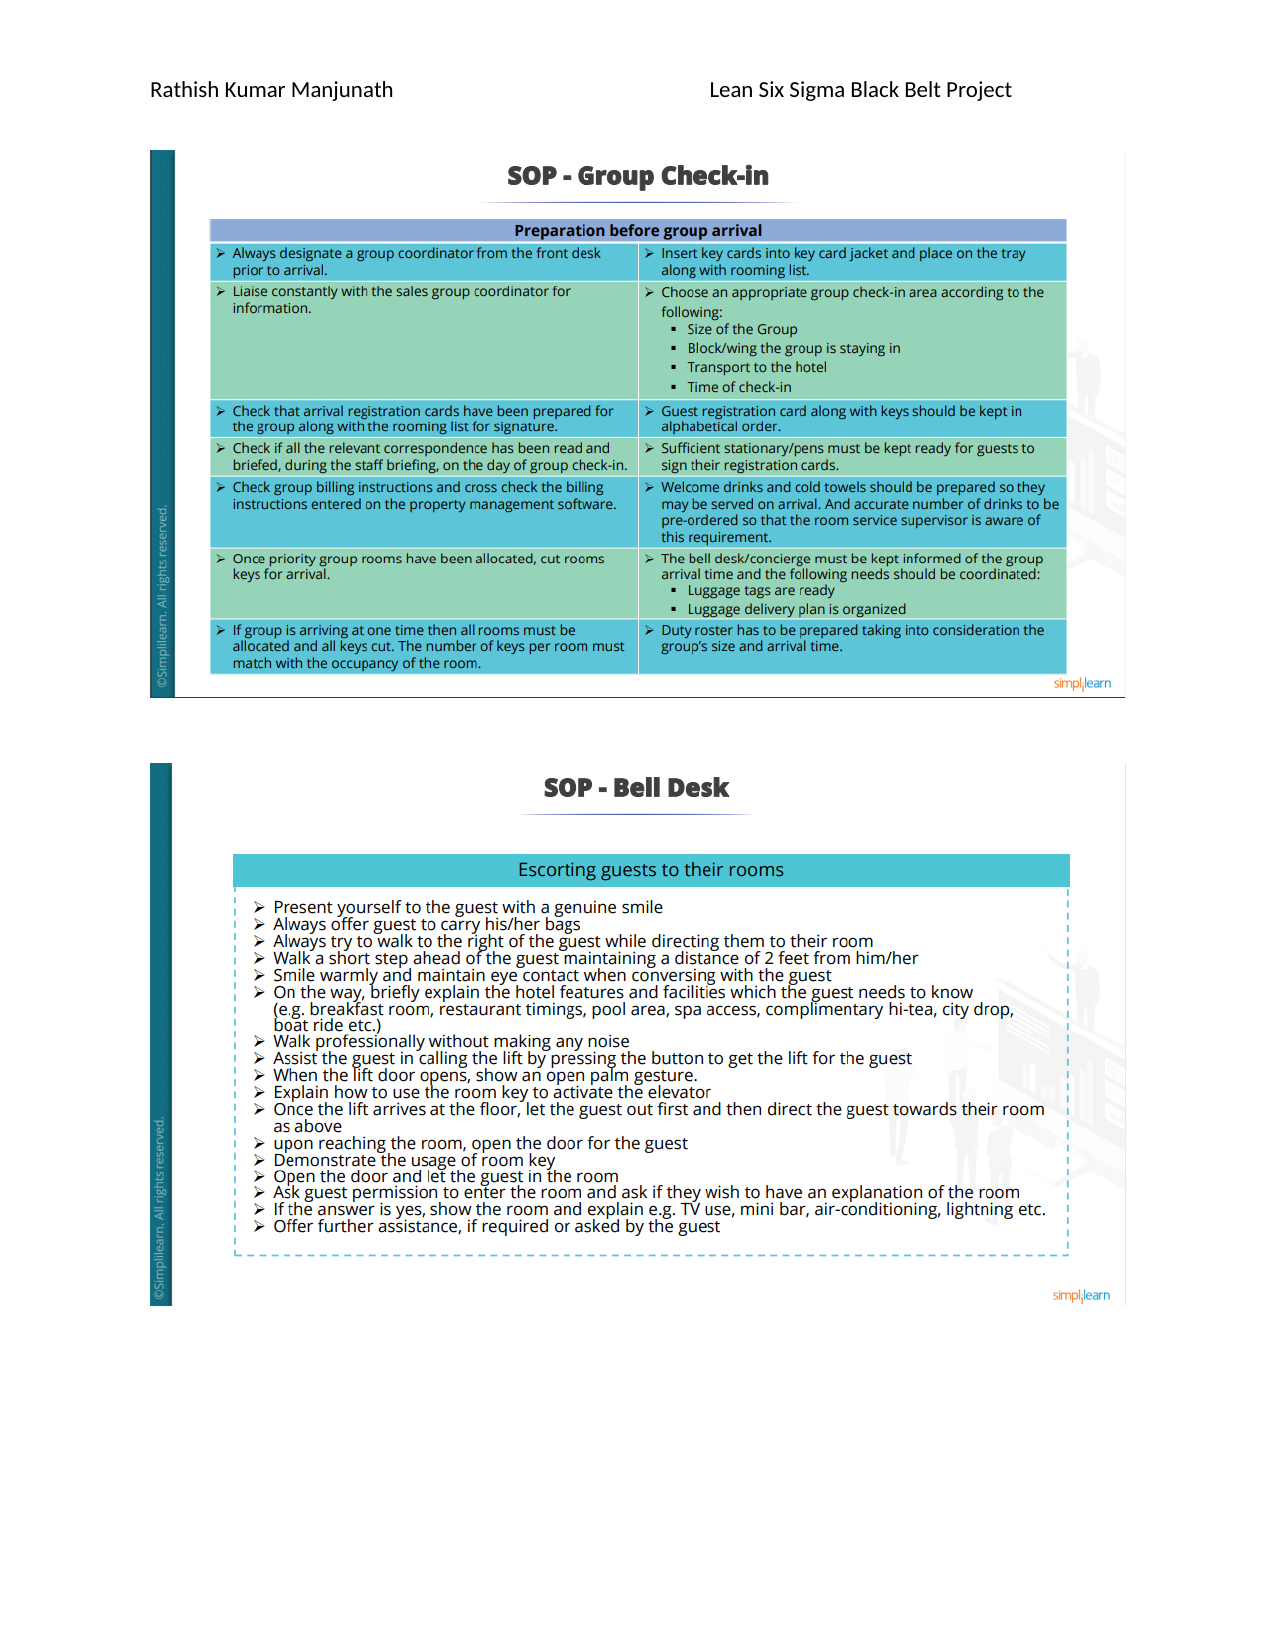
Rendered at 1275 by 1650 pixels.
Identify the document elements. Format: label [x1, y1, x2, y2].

picture [150, 150, 1125, 698]
picture [150, 763, 1125, 1306]
